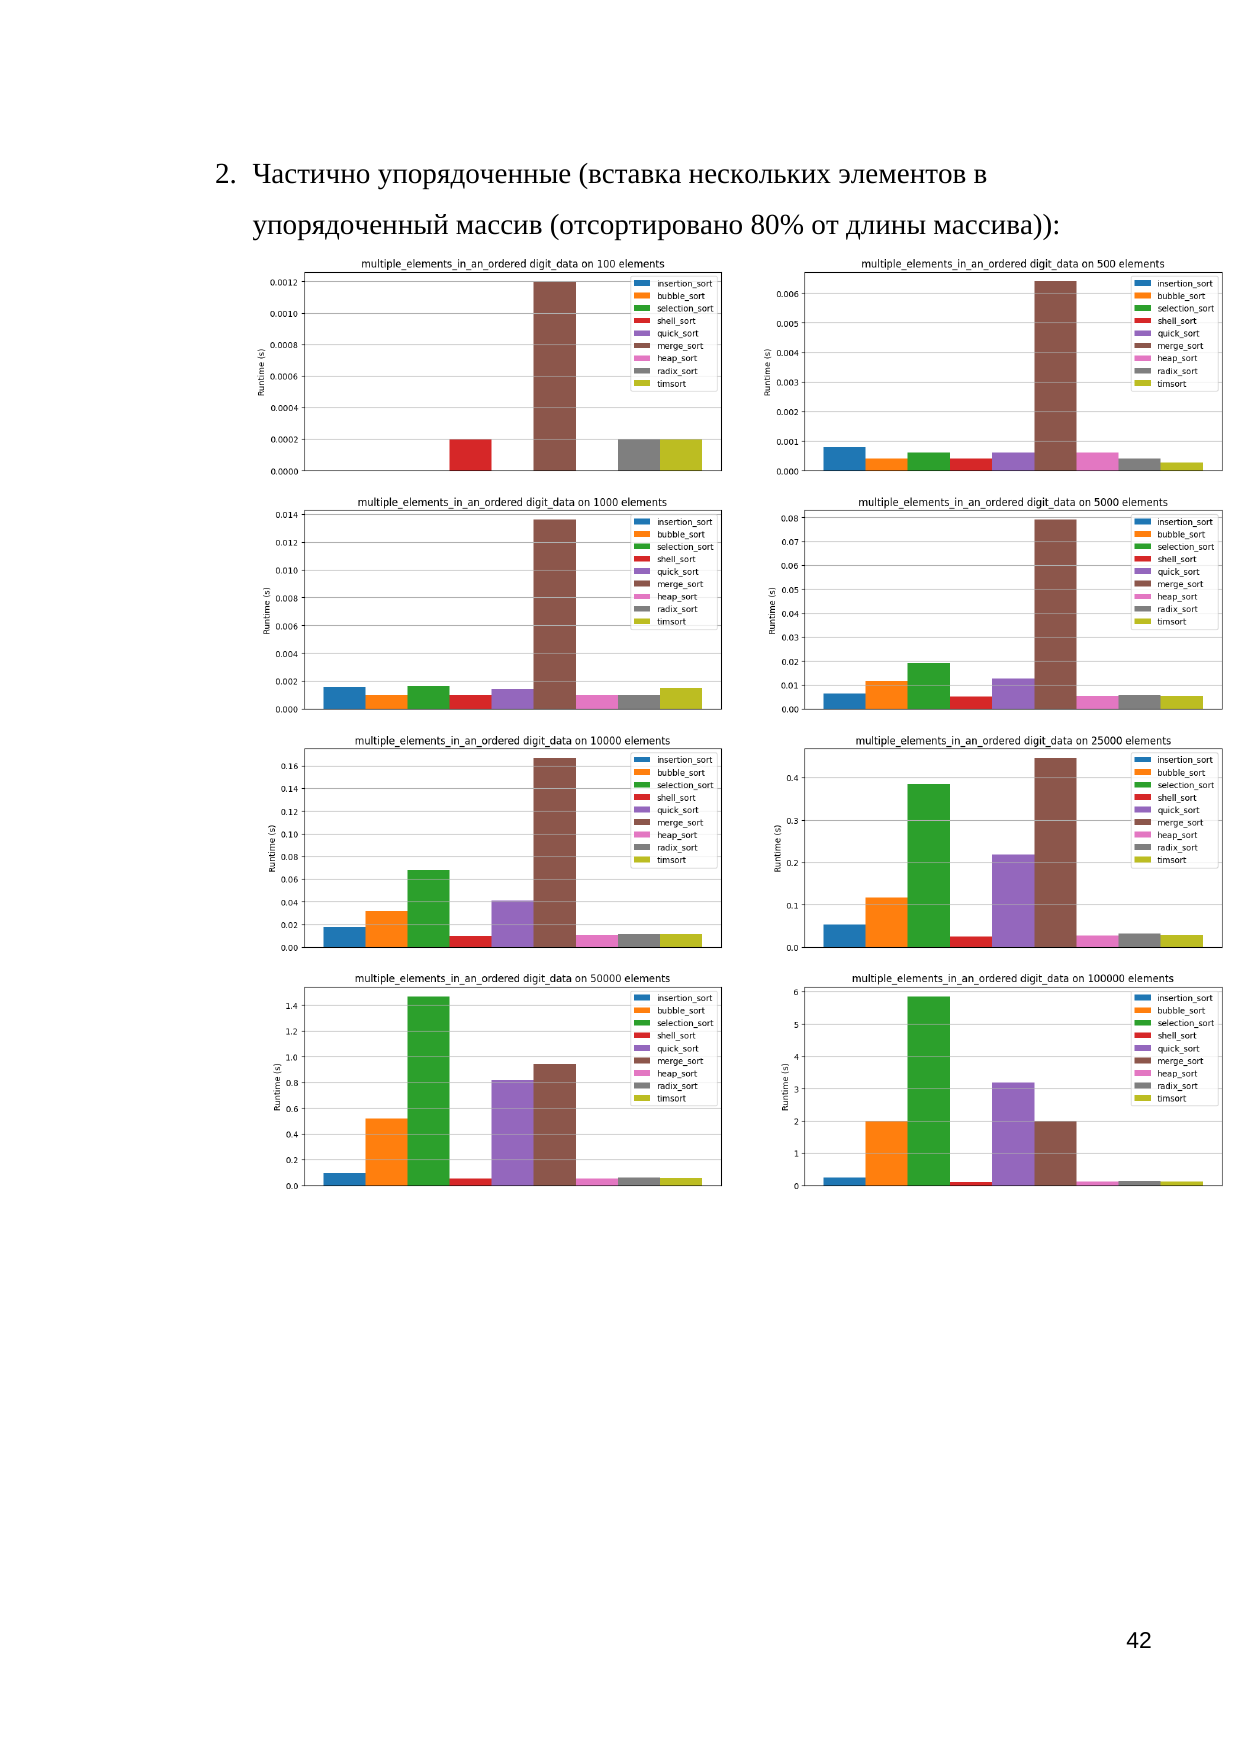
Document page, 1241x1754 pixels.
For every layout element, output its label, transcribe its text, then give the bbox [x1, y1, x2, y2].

picture [252, 253, 1227, 1196]
